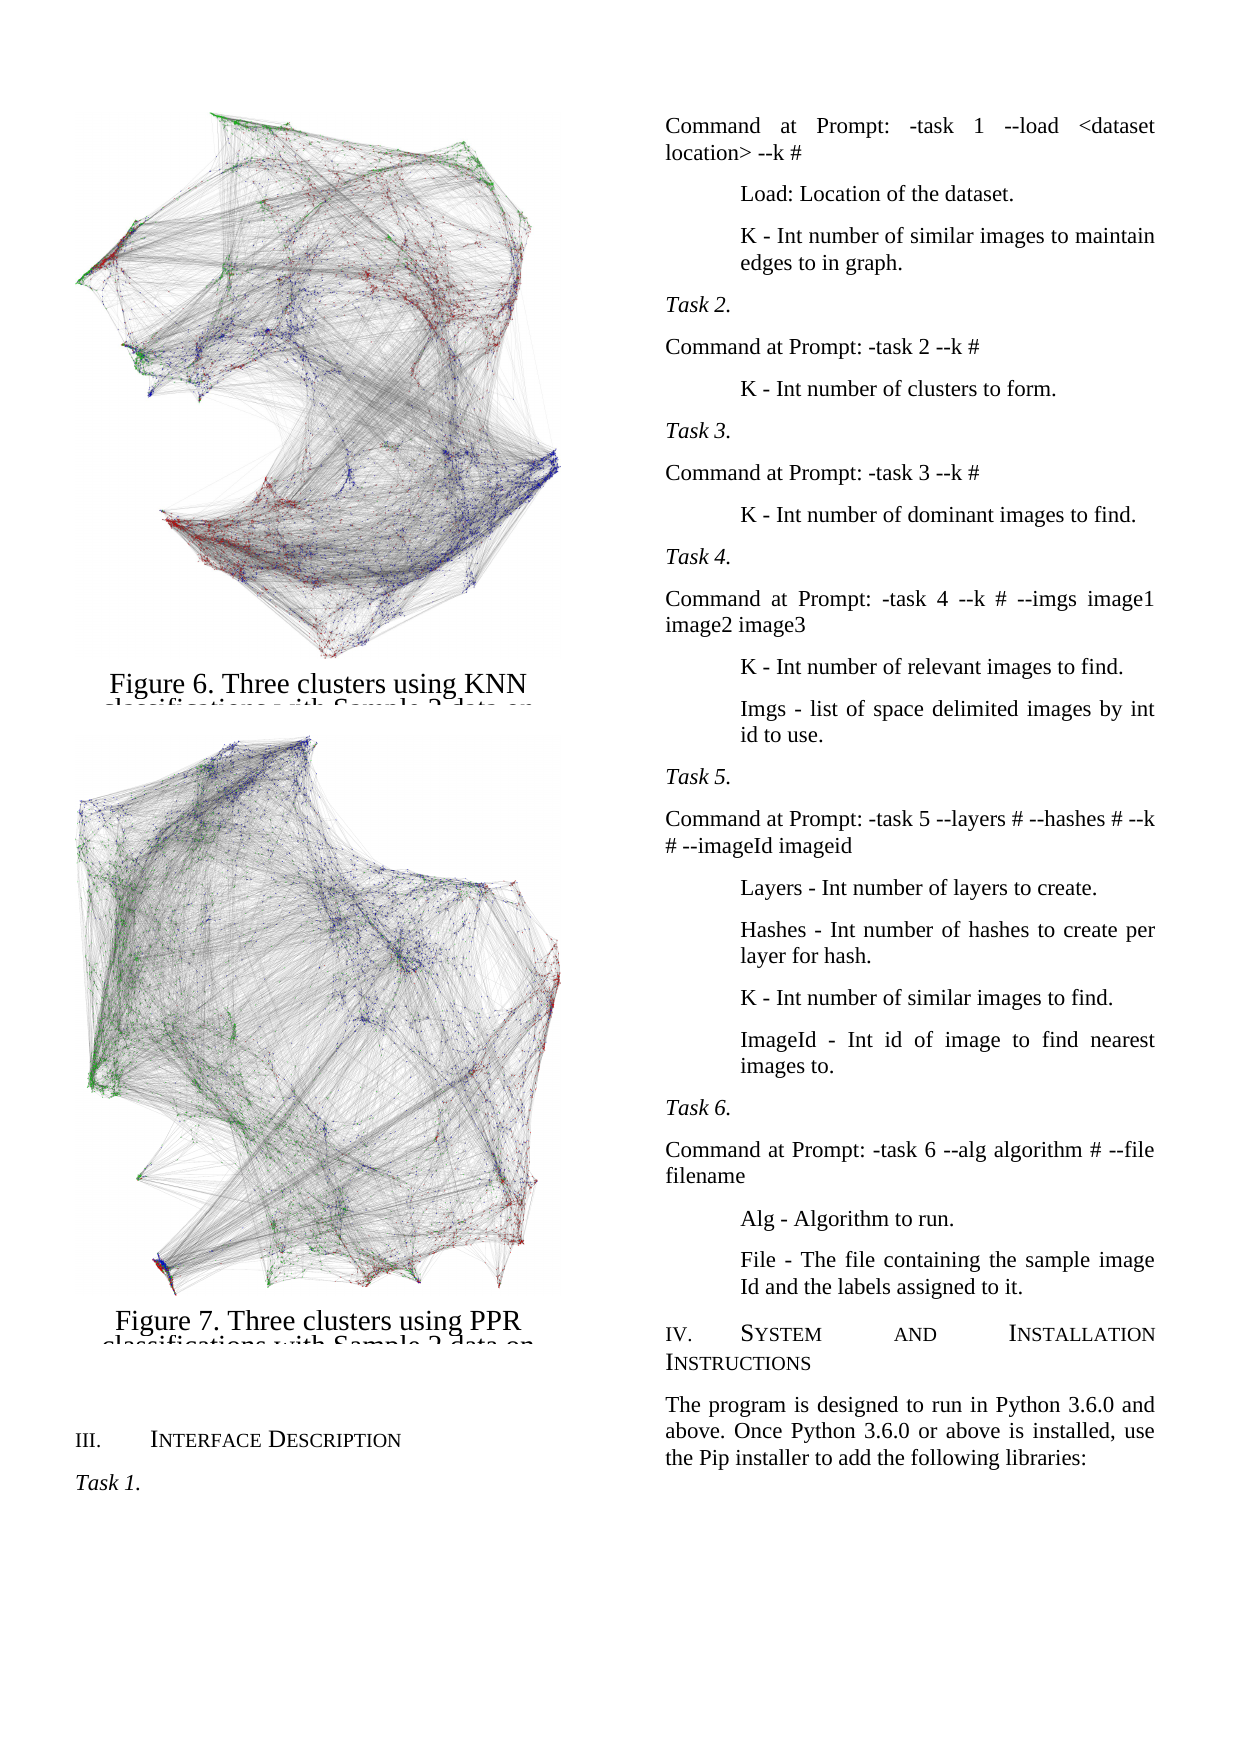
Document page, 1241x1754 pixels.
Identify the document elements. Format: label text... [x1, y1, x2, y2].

text The program is designed to run in Python 3.6.0 and above. Once Python 3.6.0 or above is installed, use the Pip installer to add the following libraries: [665, 1391, 1156, 1470]
text Task 1. [0, 1469, 565, 1495]
text Task 2. [590, 291, 1156, 317]
text ImageId - Int id of image to find nearest images to. [740, 1026, 1156, 1079]
text Task 6. [590, 1094, 1156, 1121]
text File - The file containing the sample image Id and the labels assigned to it. [740, 1247, 1156, 1299]
text Command at Prompt: -task 2 --k # [665, 333, 1156, 359]
text Imgs - list of space delimited images by int id to use. [740, 695, 1156, 748]
text Task 5. [590, 763, 1156, 790]
text K - Int number of dominant images to find. [740, 501, 1156, 527]
picture [75, 112, 561, 659]
text Hashes - Int number of hashes to create per layer for hash. [740, 916, 1156, 968]
text Command at Prompt: -task 1 --load <dataset location> --k # [665, 112, 1156, 165]
text K - Int number of similar images to find. [665, 984, 1156, 1010]
list Interface Description [75, 1424, 565, 1453]
list System and Installation Instructions [665, 1318, 1156, 1376]
picture [75, 735, 561, 1296]
text K - Int number of similar images to maintain edges to in graph. [740, 222, 1156, 275]
text Load: Location of the dataset. [740, 181, 1156, 207]
text K - Int number of relevant images to find. [740, 653, 1156, 679]
text Alg - Algorithm to run. [740, 1204, 1156, 1231]
text Command at Prompt: -task 5 --layers # --hashes # --k # --imageId imageid [665, 805, 1156, 858]
text Command at Prompt: -task 3 --k # [665, 459, 1156, 485]
text Command at Prompt: -task 6 --alg algorithm # --file filename [665, 1136, 1156, 1189]
text Command at Prompt: -task 4 --k # --imgs image1 image2 image3 [665, 585, 1156, 637]
text K - Int number of clusters to form. [740, 375, 1156, 401]
text Task 3. [590, 417, 1156, 443]
text Task 4. [590, 543, 1156, 569]
text Layers - Int number of layers to create. [740, 874, 1156, 900]
